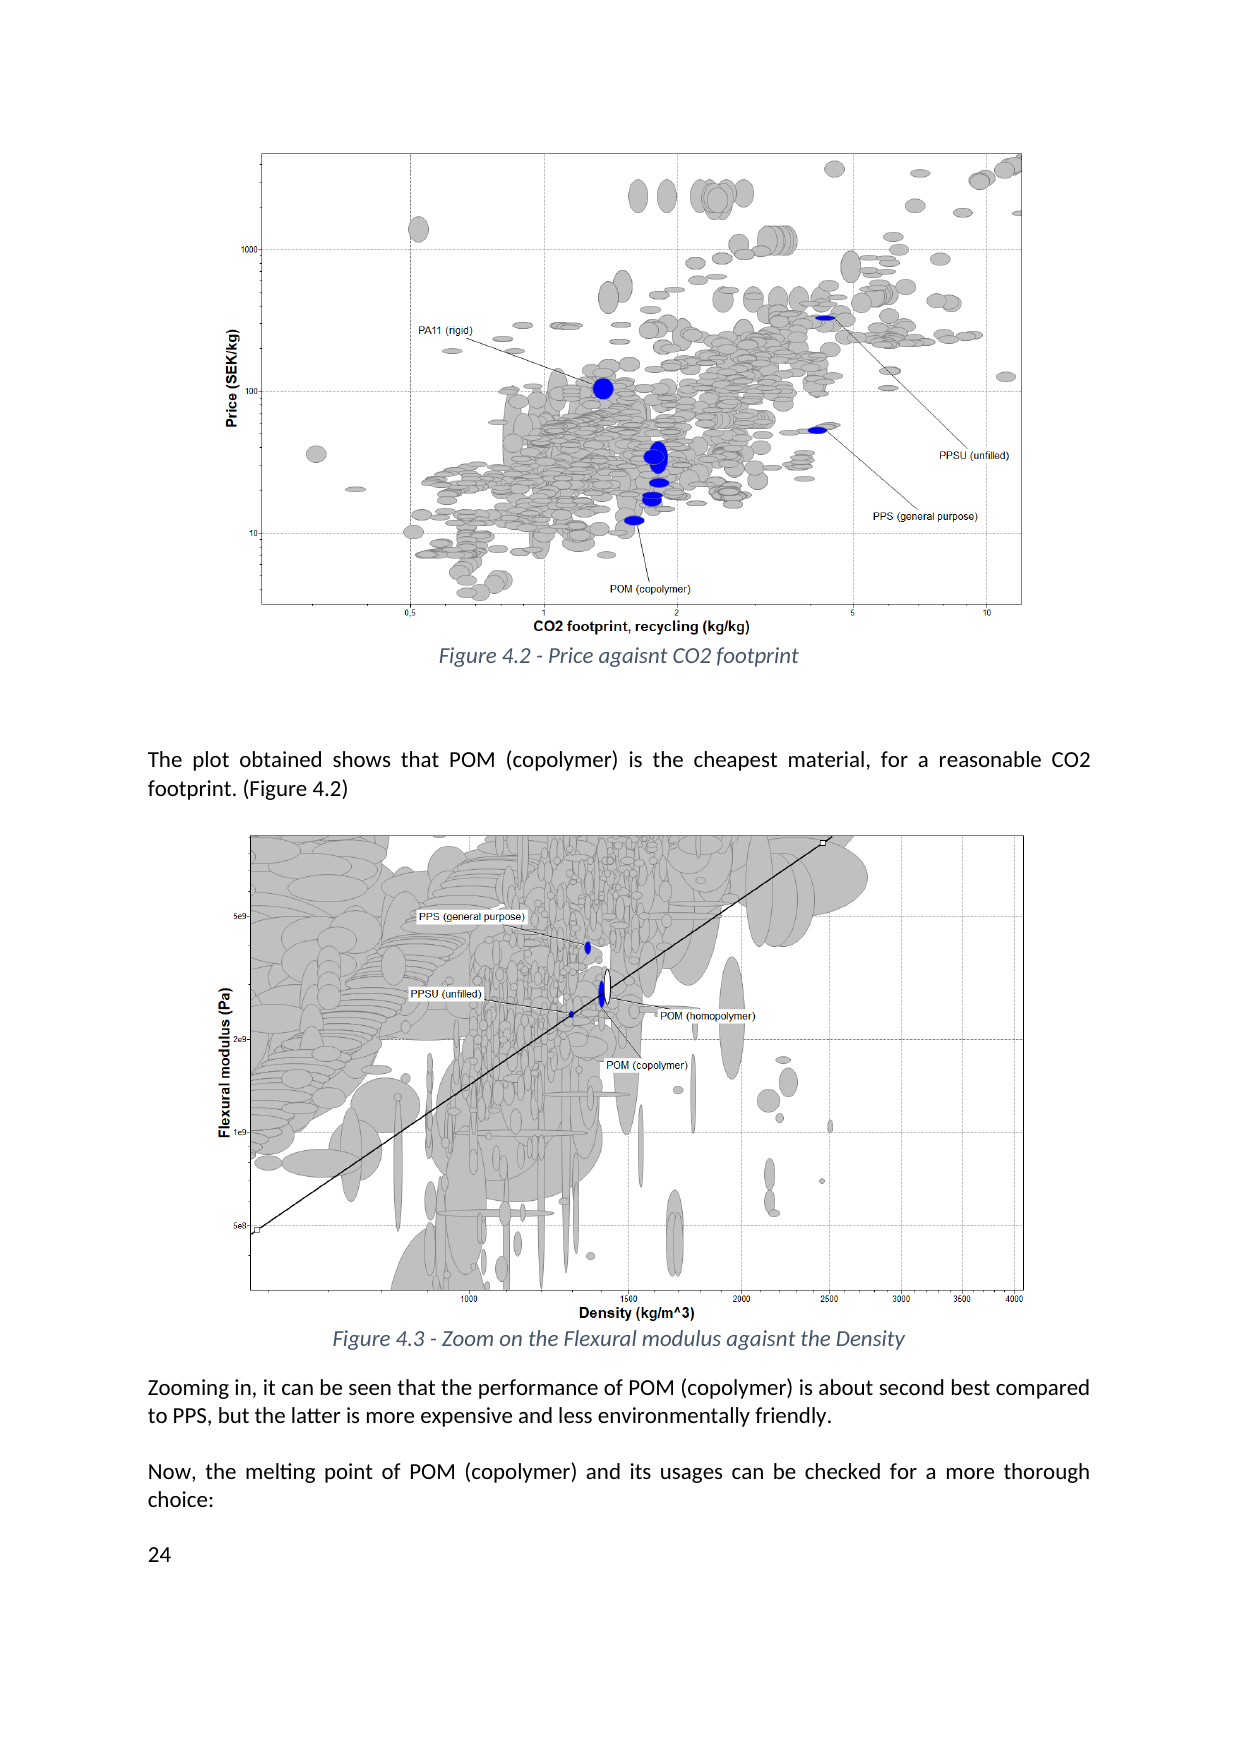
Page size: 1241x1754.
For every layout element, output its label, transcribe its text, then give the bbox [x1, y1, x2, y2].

text Now, the melting point of POM (copolymer) and its usages can be checked for a more thorough choice: [148, 1457, 1093, 1513]
picture [215, 147, 1025, 641]
picture [212, 829, 1028, 1325]
text The plot obtained shows that POM (copolymer) is the cheapest material, for a reasonable CO2 footprint. (Figure 4.2) [148, 746, 1093, 802]
text Figure 4.2 - Price agaisnt CO2 footprint [148, 641, 1093, 669]
text Zooming in, it can be seen that the performance of POM (copolymer) is about second best compared to PPS, but the latter is more expensive and less environmentally friendly. [148, 1373, 1093, 1429]
text Figure 4.3 - Zoom on the Flexural modulus agaisnt the Density [148, 1324, 1093, 1353]
